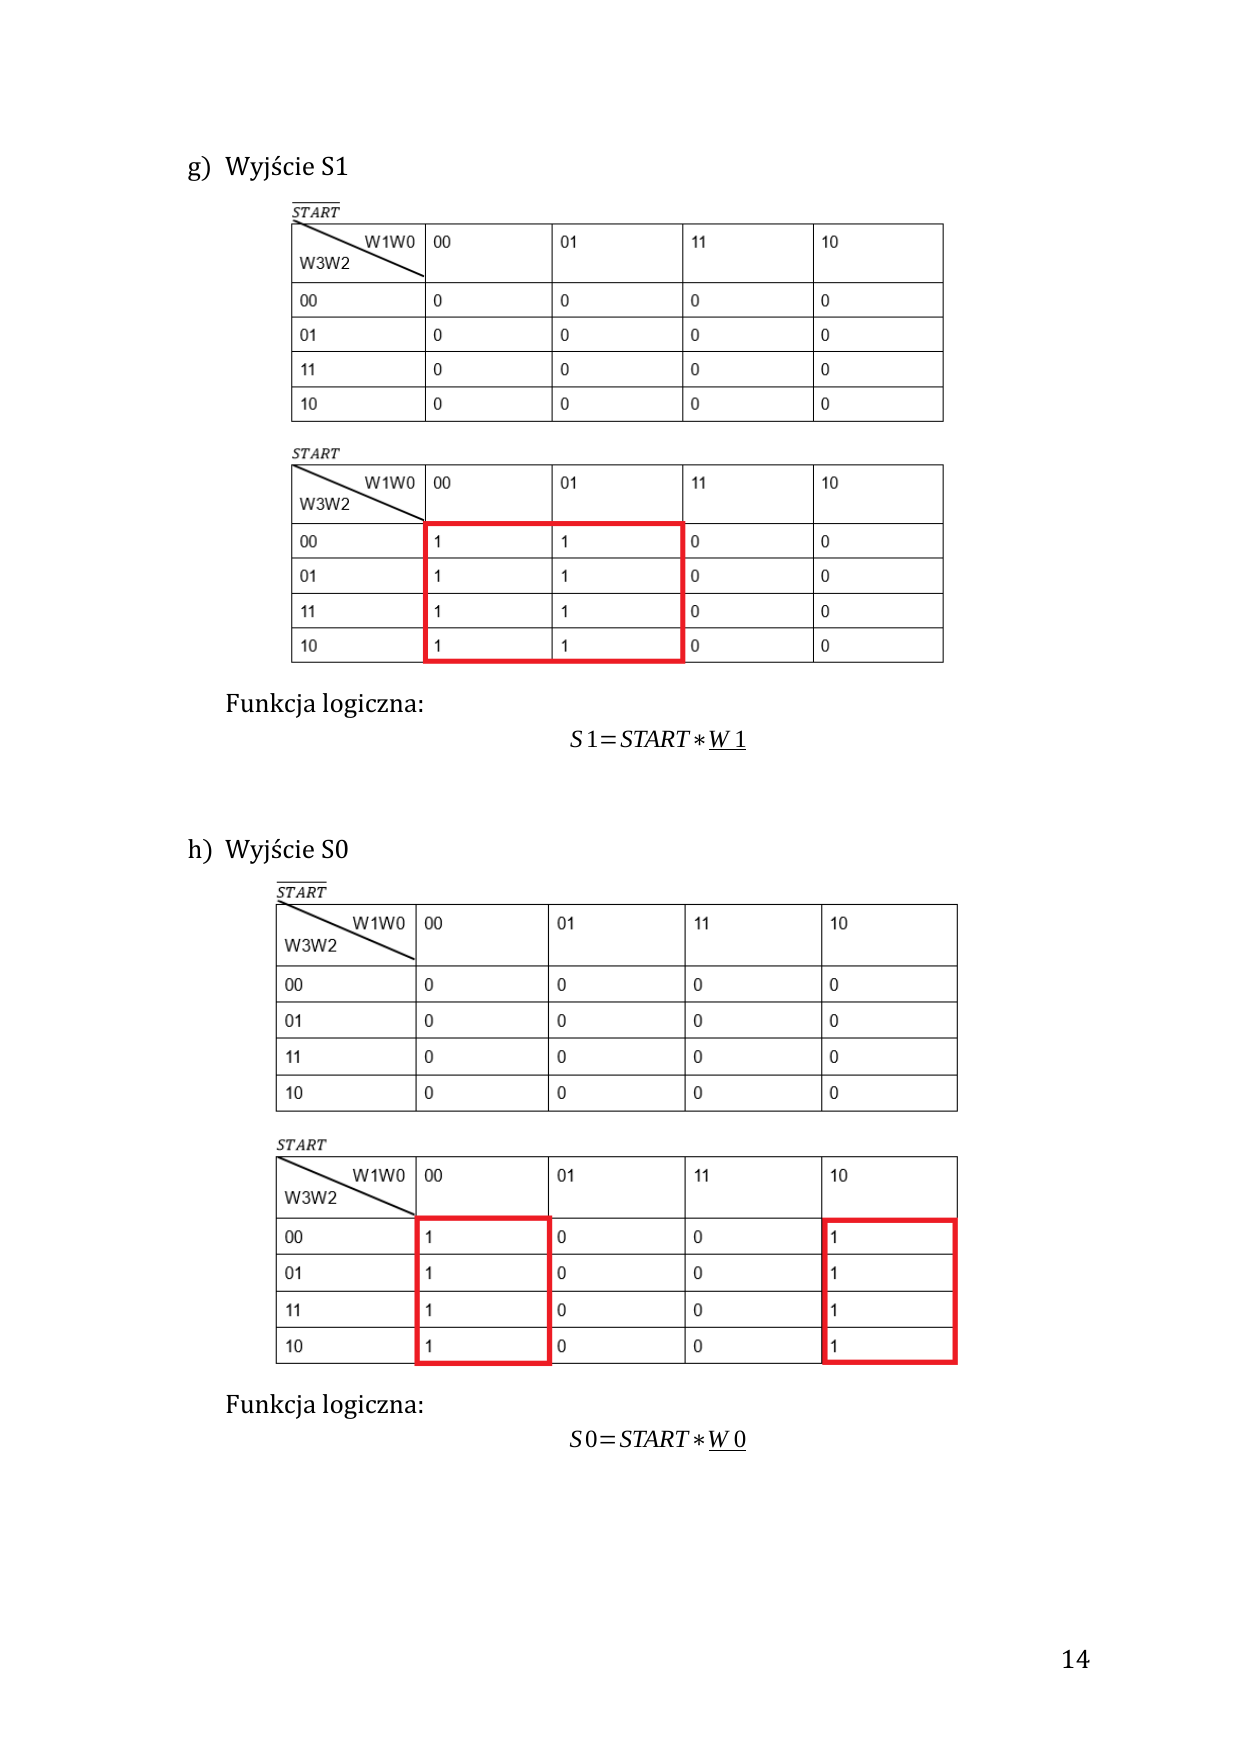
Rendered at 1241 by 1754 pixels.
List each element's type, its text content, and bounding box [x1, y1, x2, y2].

list Wyjście S0 [187, 833, 1090, 865]
picture [262, 869, 978, 1383]
picture [272, 186, 969, 683]
text Funkcja logiczna: [225, 687, 1090, 719]
list Wyjście S1 [187, 150, 1090, 182]
text Funkcja logiczna: [225, 1388, 1090, 1419]
